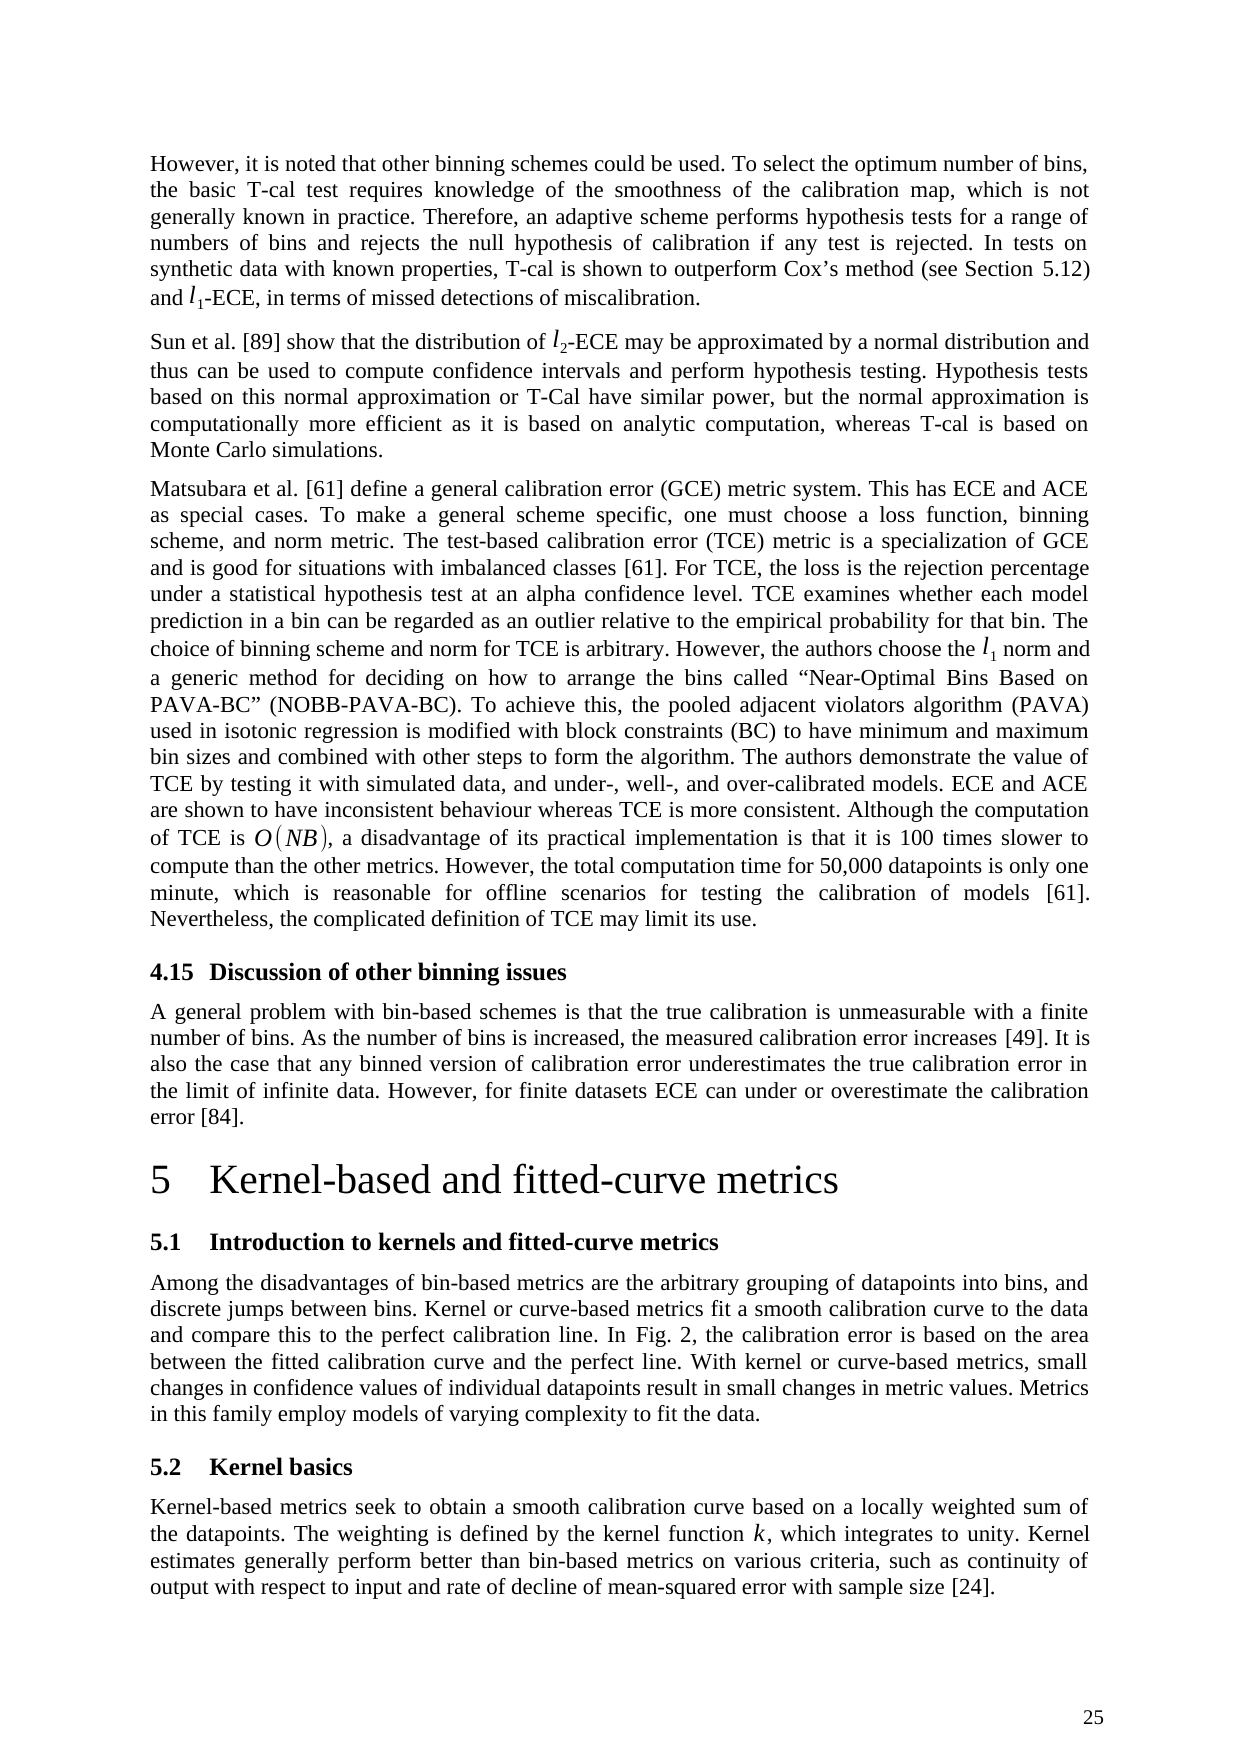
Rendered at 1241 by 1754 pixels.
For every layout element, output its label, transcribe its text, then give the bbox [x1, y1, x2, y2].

subtitle Discussion of other binning issues [150, 957, 1090, 985]
text Sun et al. [89] show that the distribution of -ECE may be approximated by a normal distribution and thus can be used to compute confidence intervals and perform hypothesis testing. Hypothesis tests based on this normal approximation or T-Cal have similar power, but the normal approximation is computationally more efficient as it is based on analytic computation, whereas T-cal is based on Monte Carlo simulations. [150, 326, 1090, 462]
text Among the disadvantages of bin-based metrics are the arbitrary grouping of datapoints into bins, and discrete jumps between bins. Kernel or curve-based metrics fit a smooth calibration curve to the data and compare this to the perfect calibration line. In Fig. 2, the calibration error is based on the area between the fitted calibration curve and the perfect line. With kernel or curve-based metrics, small changes in confidence values of individual datapoints result in small changes in metric values. Metrics in this family employ models of varying complexity to fit the data. [150, 1269, 1090, 1427]
subtitle Introduction to kernels and fitted-curve metrics [150, 1227, 1090, 1256]
text A general problem with bin-based schemes is that the true calibration is unmeasurable with a finite number of bins. As the number of bins is increased, the measured calibration error increases [49]. It is also the case that any binned version of calibration error underestimates the true calibration error in the limit of infinite data. However, for finite datasets ECE can under or overestimate the calibration error [84]. [150, 998, 1090, 1129]
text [150, 150, 1090, 313]
subtitle Kernel basics [150, 1452, 1090, 1481]
text Matsubara et al. [61] define a general calibration error (GCE) metric system. This has ECE and ACE as special cases. To make a general scheme specific, one must choose a loss function, binning scheme, and norm metric. The test-based calibration error (TCE) metric is a specialization of GCE and is good for situations with imbalanced classes [61]. For TCE, the loss is the rejection percentage under a statistical hypothesis test at an alpha confidence level. TCE examines whether each model prediction in a bin can be regarded as an outlier relative to the empirical probability for that bin. The choice of binning scheme and norm for TCE is arbitrary. However, the authors choose the norm and a generic method for deciding on how to arrange the bins called “Near-Optimal Bins Based on PAVA-BC” (NOBB-PAVA-BC). To achieve this, the pooled adjacent violators algorithm (PAVA) used in isotonic regression is modified with block constraints (BC) to have minimum and maximum bin sizes and combined with other steps to form the algorithm. The authors demonstrate the value of TCE by testing it with simulated data, and under-, well-, and over-calibrated models. ECE and ACE are shown to have inconsistent behaviour whereas TCE is more consistent. Although the computation of TCE is , a disadvantage of its practical implementation is that it is 100 times slower to compute than the other metrics. However, the total computation time for 50,000 datapoints is only one minute, which is reasonable for offline scenarios for testing the calibration of models [61]. Nevertheless, the complicated definition of TCE may limit its use. [150, 475, 1090, 932]
text Kernel-based metrics seek to obtain a smooth calibration curve based on a locally weighted sum of the datapoints. The weighting is defined by the kernel function , which integrates to unity. Kernel estimates generally perform better than bin-based metrics on various criteria, such as continuity of output with respect to input and rate of decline of mean-squared error with sample size [24]. [150, 1493, 1090, 1600]
subtitle Kernel-based and fitted-curve metrics [150, 1154, 1090, 1202]
